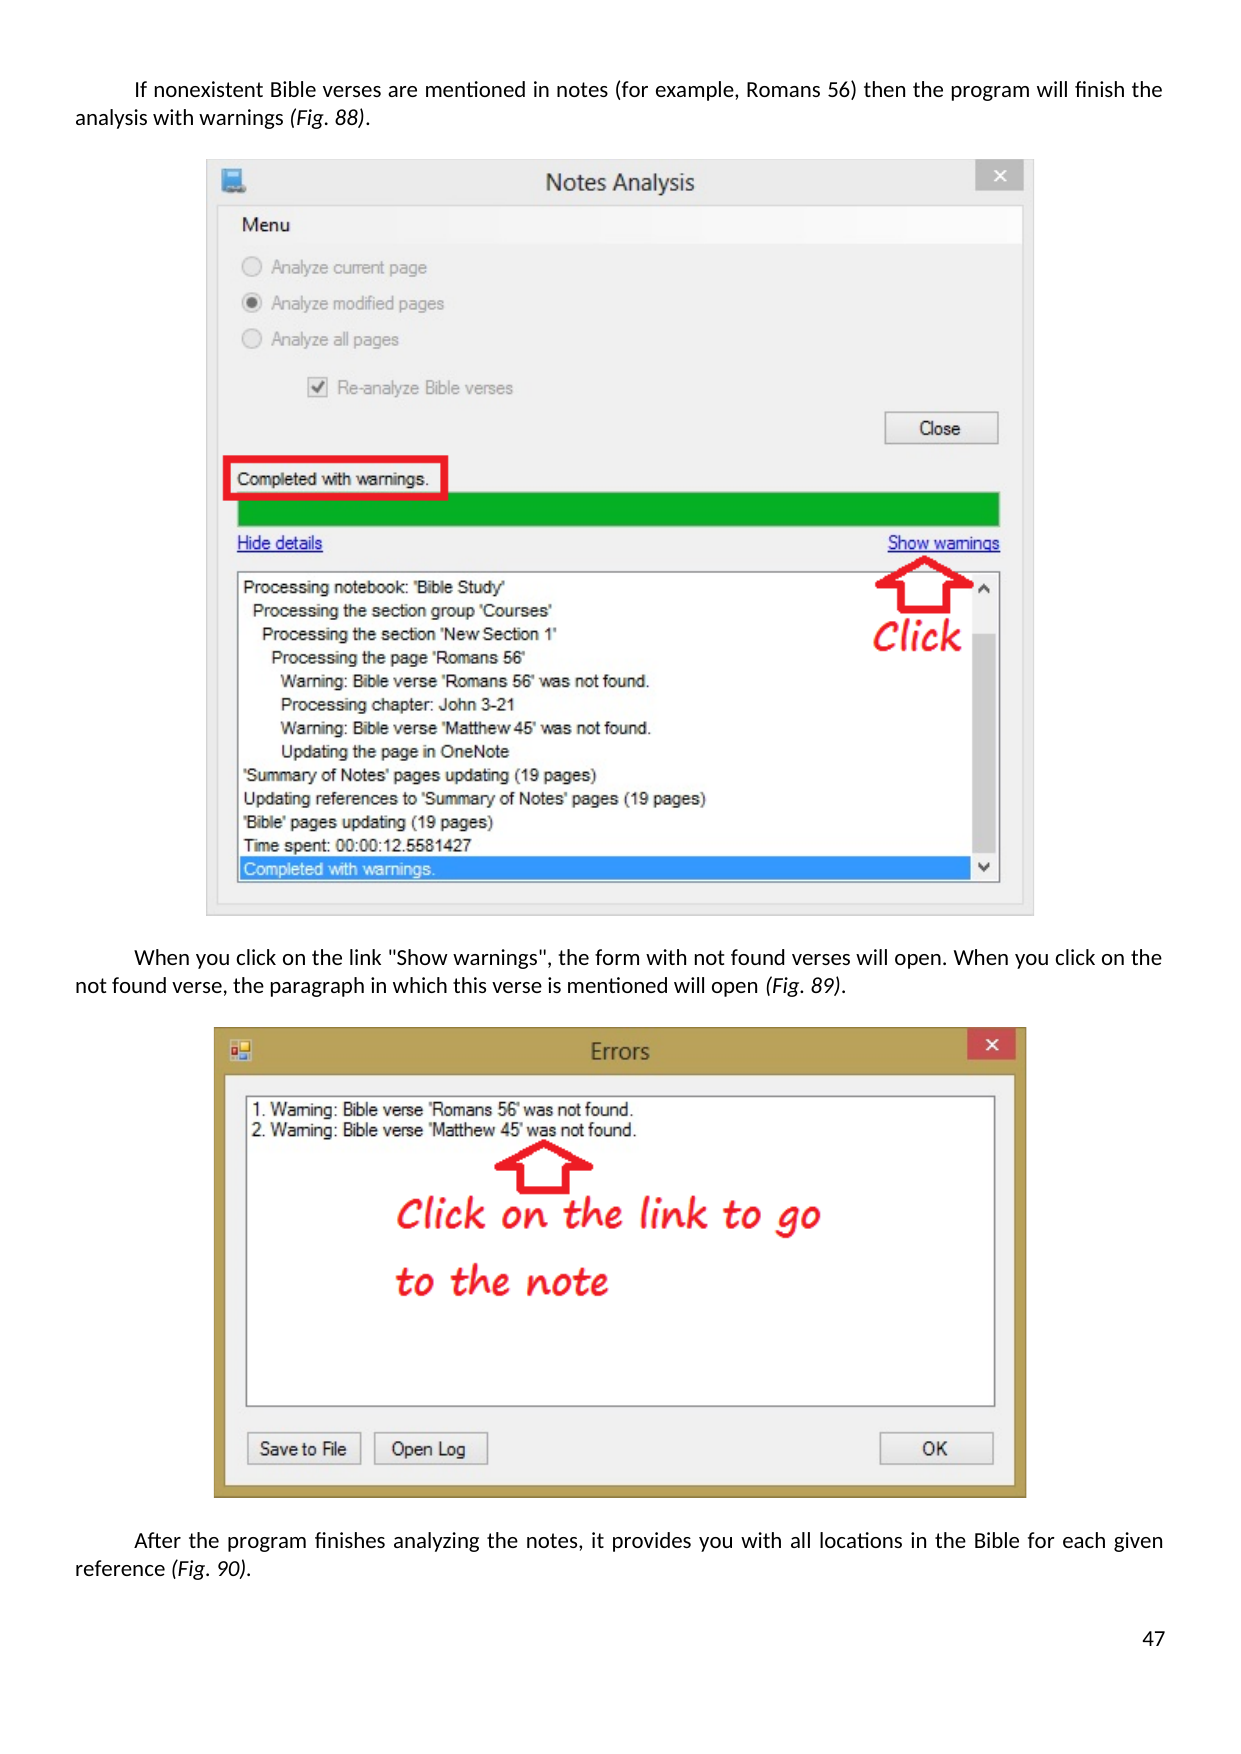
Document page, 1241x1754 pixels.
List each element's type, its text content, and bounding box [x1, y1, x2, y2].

text If nonexistent Bible verses are mentioned in notes (for example, Romans 56) then the program will finish the analysis with warnings (Fig. 88). [75, 75, 1165, 131]
text When you click on the link "Show warnings", the form with not found verses will open. When you click on the not found verse, the paragraph in which this verse is mentioned will open (Fig. 89). [75, 943, 1165, 999]
picture [206, 159, 1035, 916]
picture [213, 1027, 1027, 1498]
text After the program finishes analyzing the notes, it provides you with all locations in the Bible for each given reference (Fig. 90). [75, 1526, 1165, 1582]
